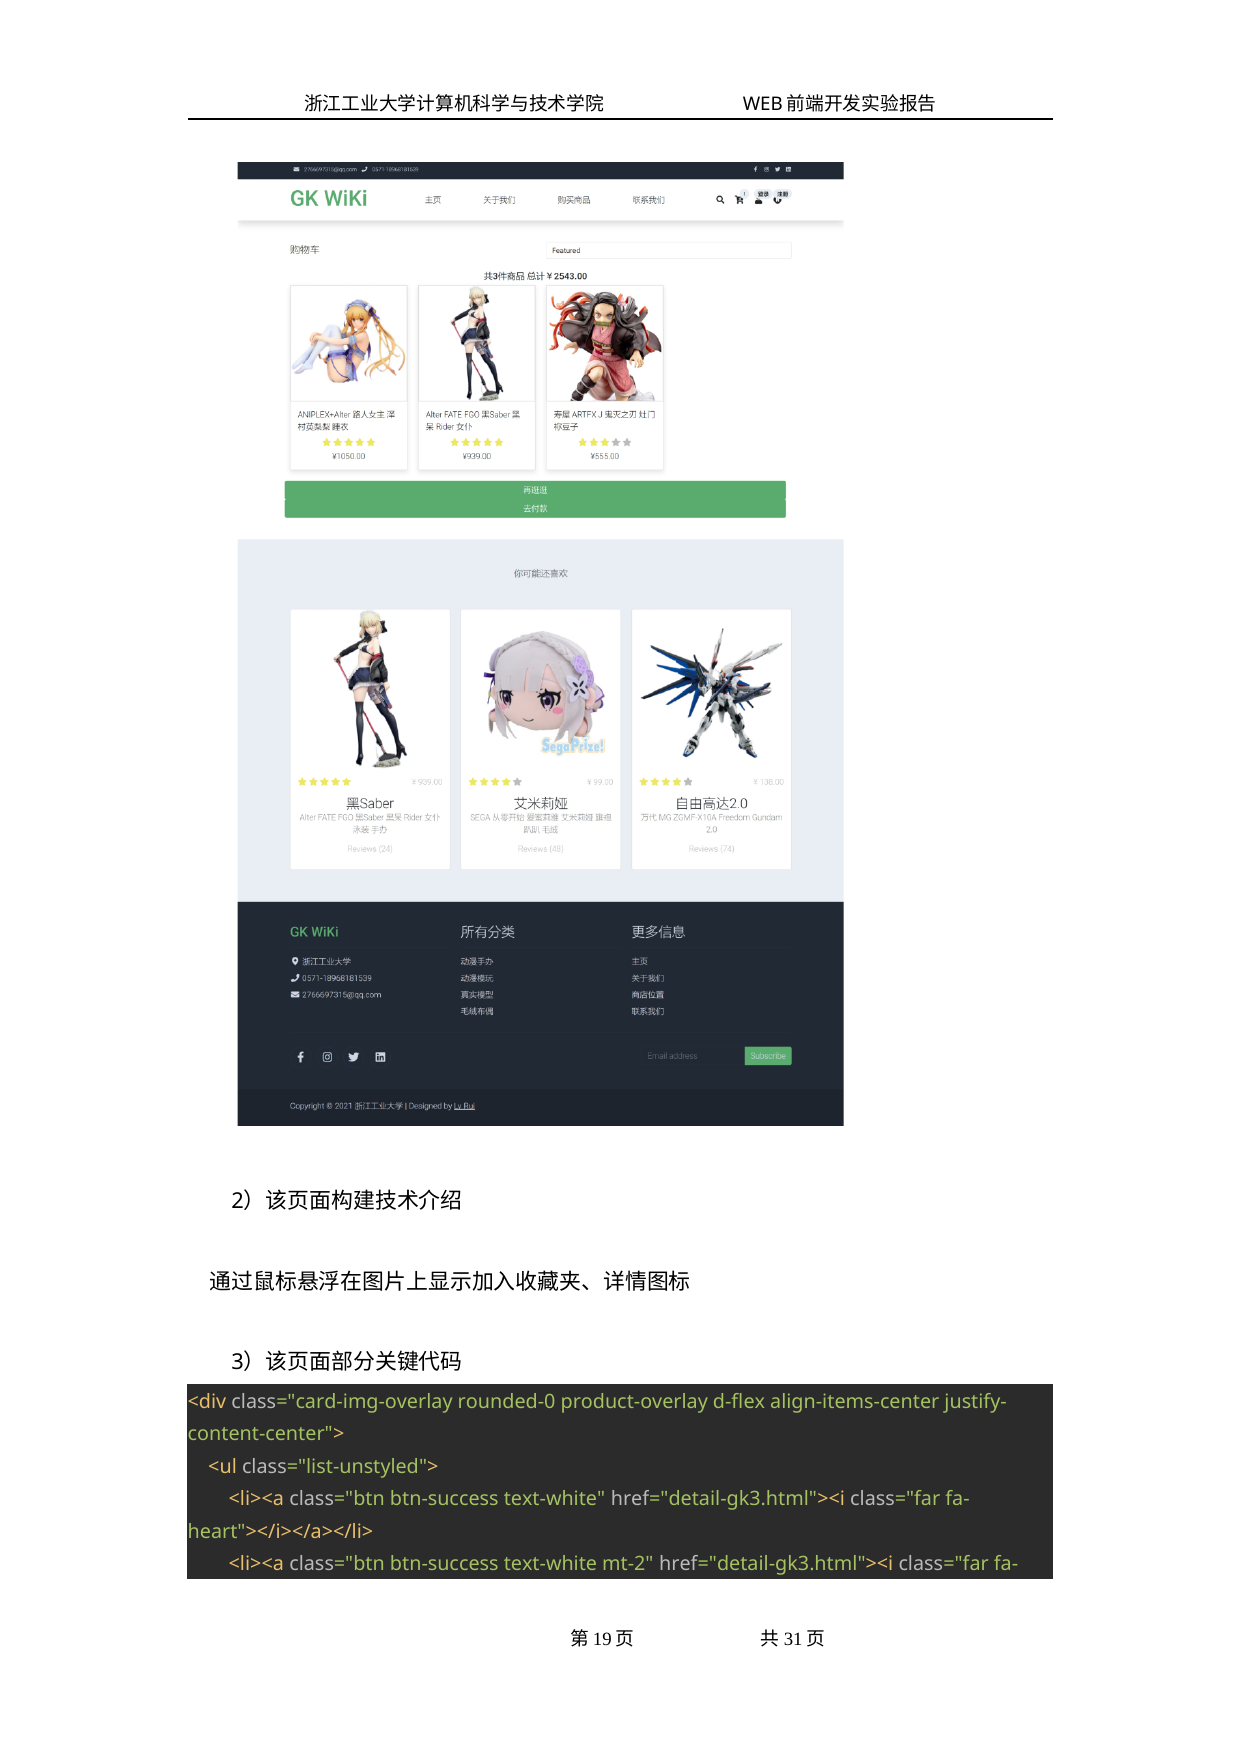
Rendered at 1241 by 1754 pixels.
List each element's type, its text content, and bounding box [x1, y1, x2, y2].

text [187, 1384, 1053, 1579]
list 该页面构建技术介绍 [187, 1183, 1053, 1216]
list 通过鼠标悬浮在图片上显示加入收藏夹、详情图标 [187, 1263, 1053, 1296]
picture [237, 162, 844, 1126]
list 3）该页面部分关键代码 [187, 1344, 1053, 1376]
